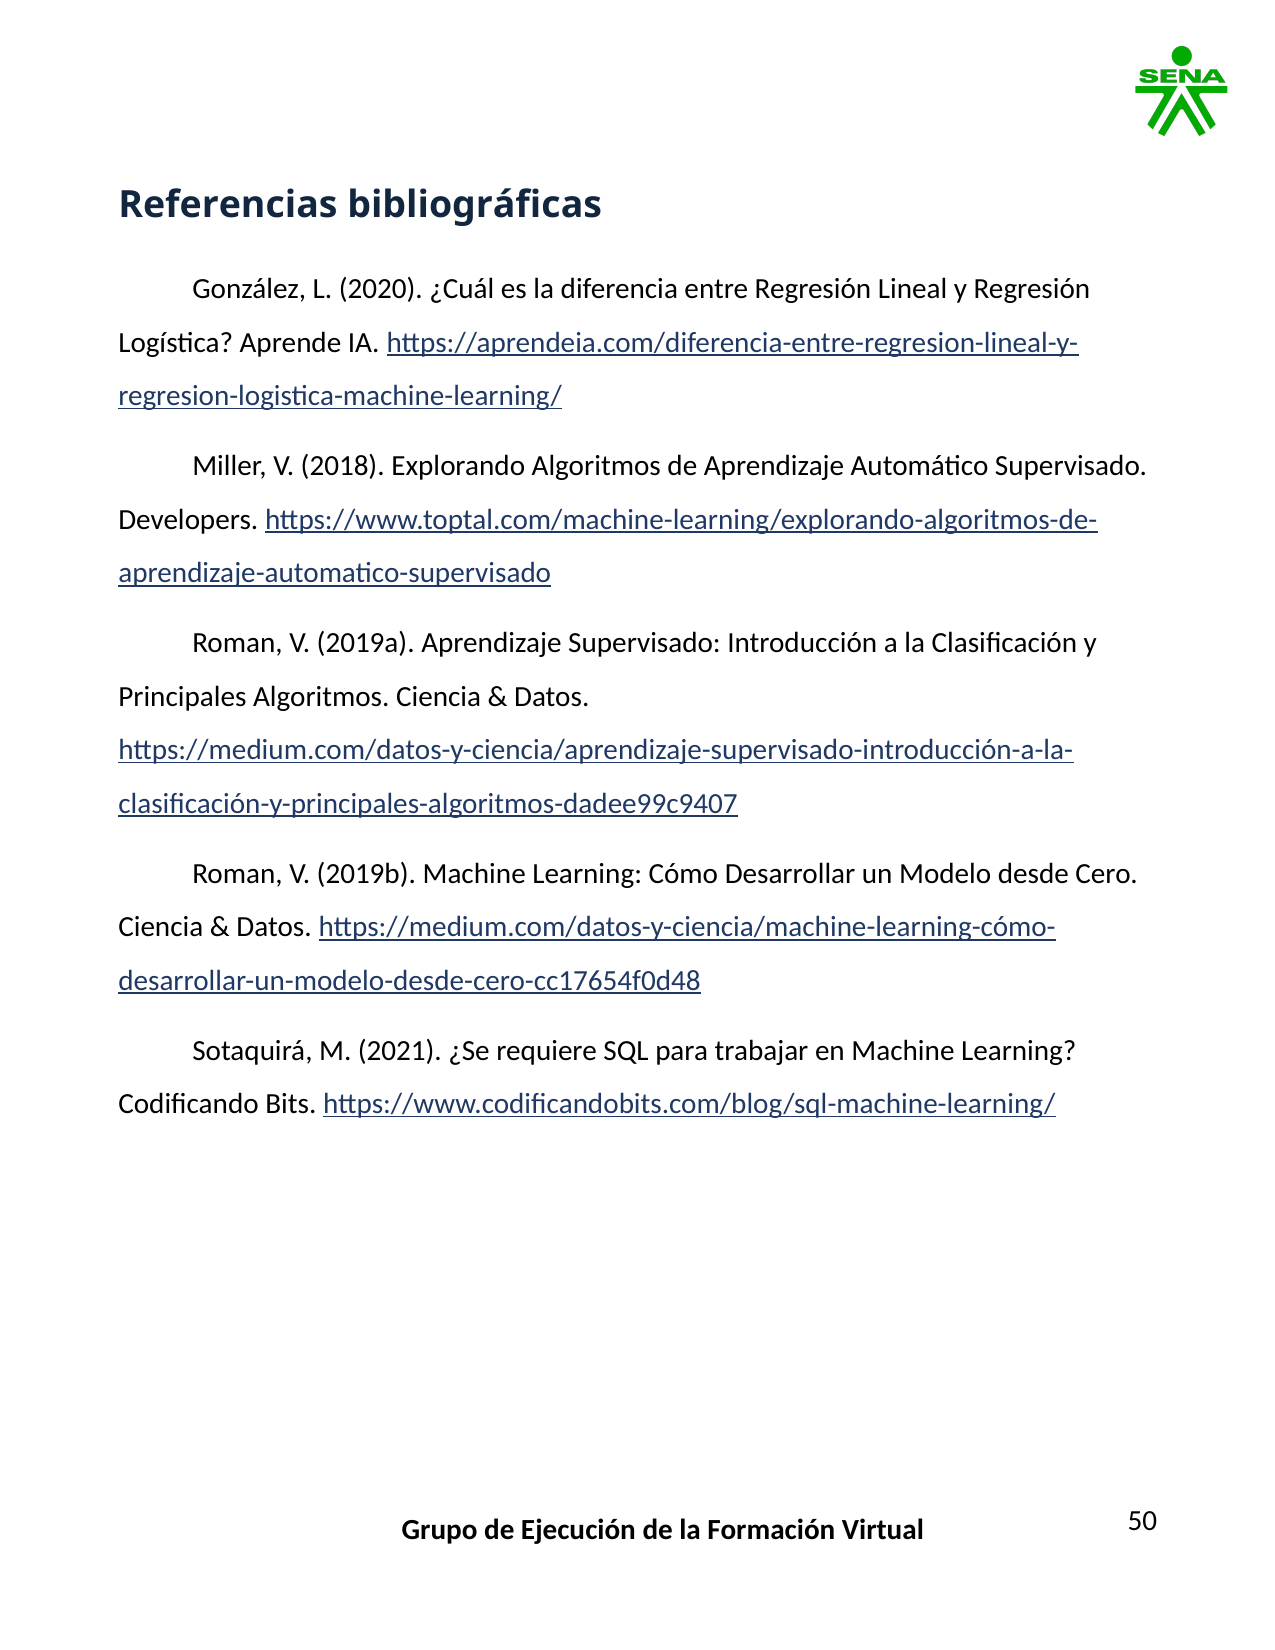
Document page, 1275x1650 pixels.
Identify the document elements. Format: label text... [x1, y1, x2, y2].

picture [1135, 46, 1228, 136]
text Roman, V. (2019b). Machine Learning: Cómo Desarrollar un Modelo desde Cero. Ciencia & Datos. https://medium.com/datos-y-ciencia/machine-learning-cómo-desarrollar-un-modelo-desde-cero-cc17654f0d48 [118, 855, 1157, 997]
text Referencias bibliográficas [118, 177, 1157, 228]
text Miller, V. (2018). Explorando Algoritmos de Aprendizaje Automático Supervisado. Developers. https://www.toptal.com/machine-learning/explorando-algoritmos-de-aprendizaje-automatico-supervisado [118, 447, 1157, 590]
text Roman, V. (2019a). Aprendizaje Supervisado: Introducción a la Clasificación y Principales Algoritmos. Ciencia & Datos. https://medium.com/datos-y-ciencia/aprendizaje-supervisado-introducción-a-la-clasificación-y-principales-algoritmos-dadee99c9407 [118, 624, 1157, 820]
text Sotaquirá, M. (2021). ¿Se requiere SQL para trabajar en Machine Learning? Codificando Bits. https://www.codificandobits.com/blog/sql-machine-learning/ [118, 1032, 1157, 1121]
text González, L. (2020). ¿Cuál es la diferencia entre Regresión Lineal y Regresión Logística? Aprende IA. https://aprendeia.com/diferencia-entre-regresion-lineal-y-regresion-logistica-machine-learning/ [118, 270, 1157, 413]
